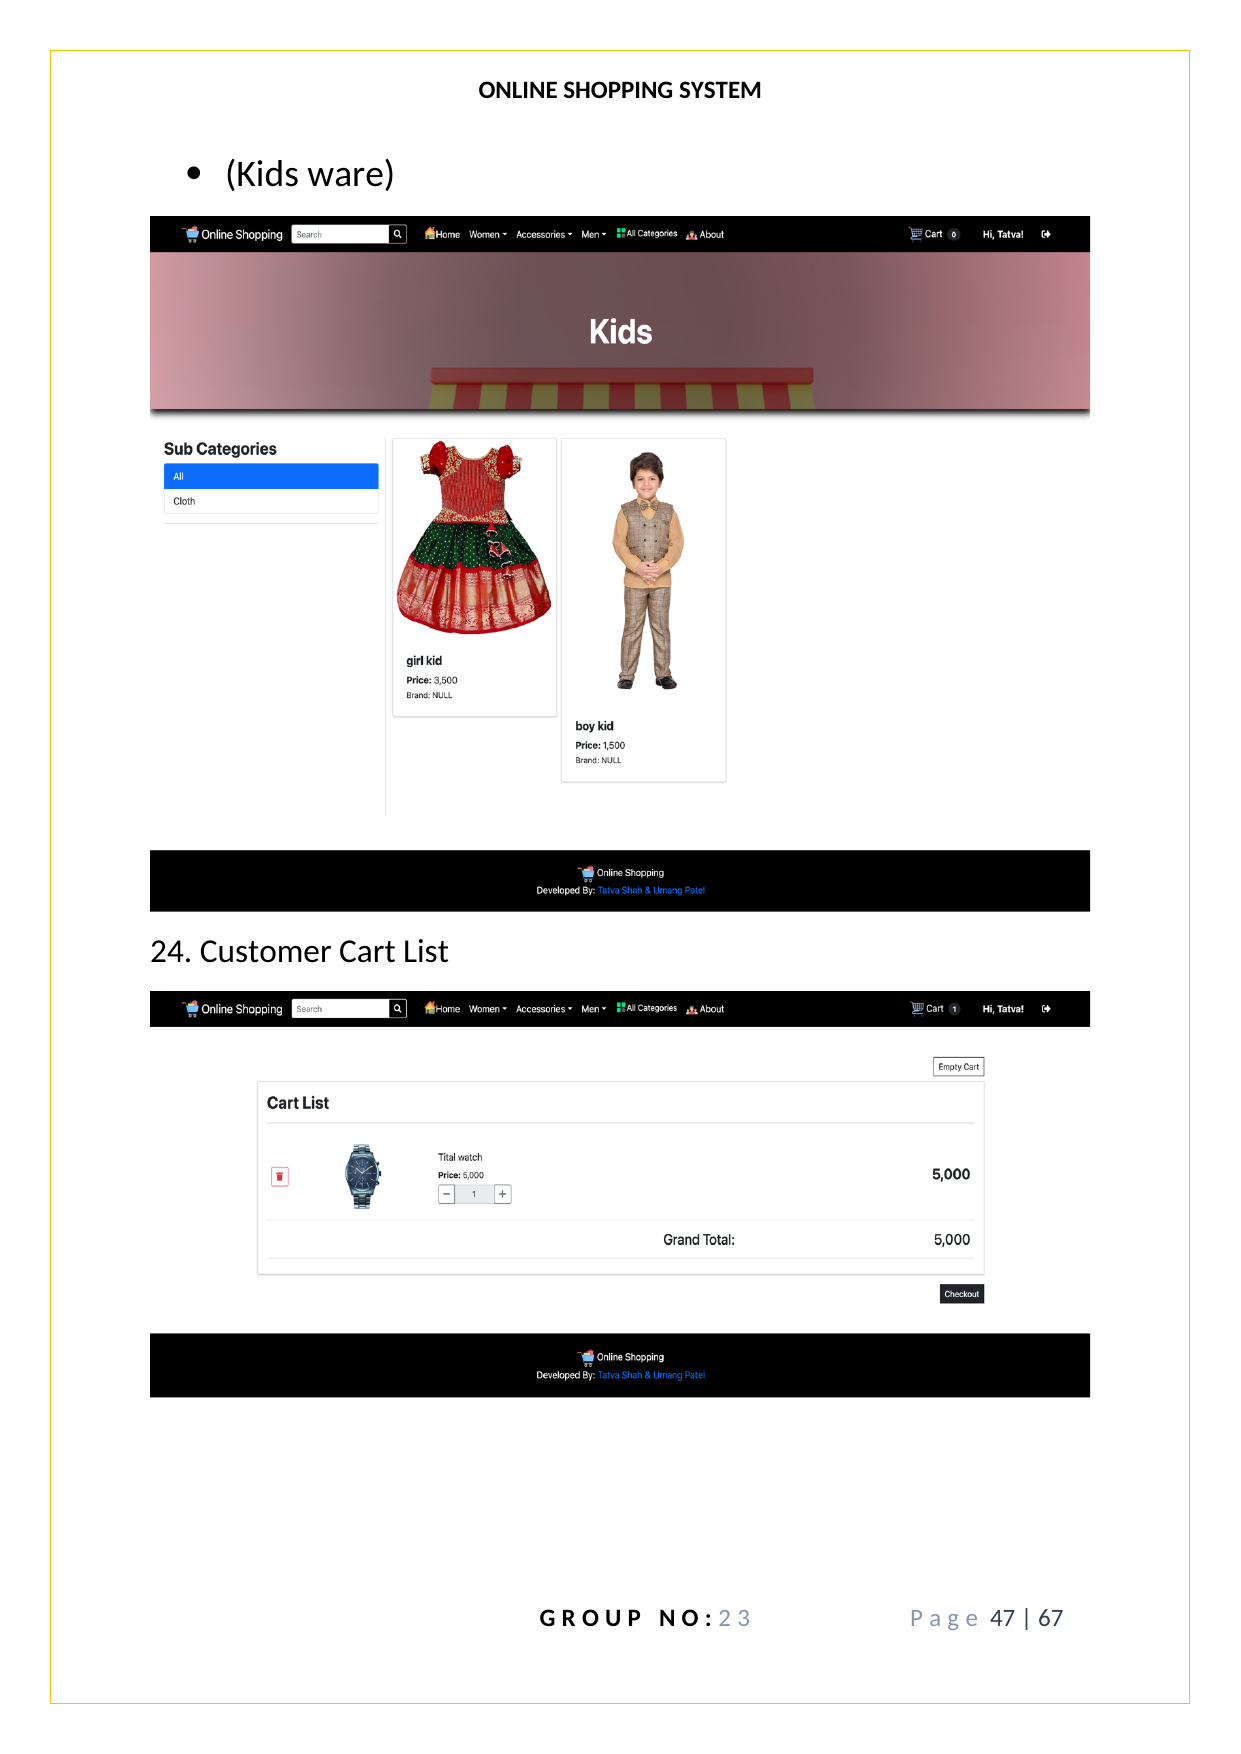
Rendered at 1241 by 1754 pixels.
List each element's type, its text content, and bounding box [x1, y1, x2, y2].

list (Kids ware) [187, 150, 1090, 196]
text 24. Customer Cart List [150, 930, 1090, 971]
picture [150, 216, 1091, 912]
picture [150, 991, 1091, 1498]
